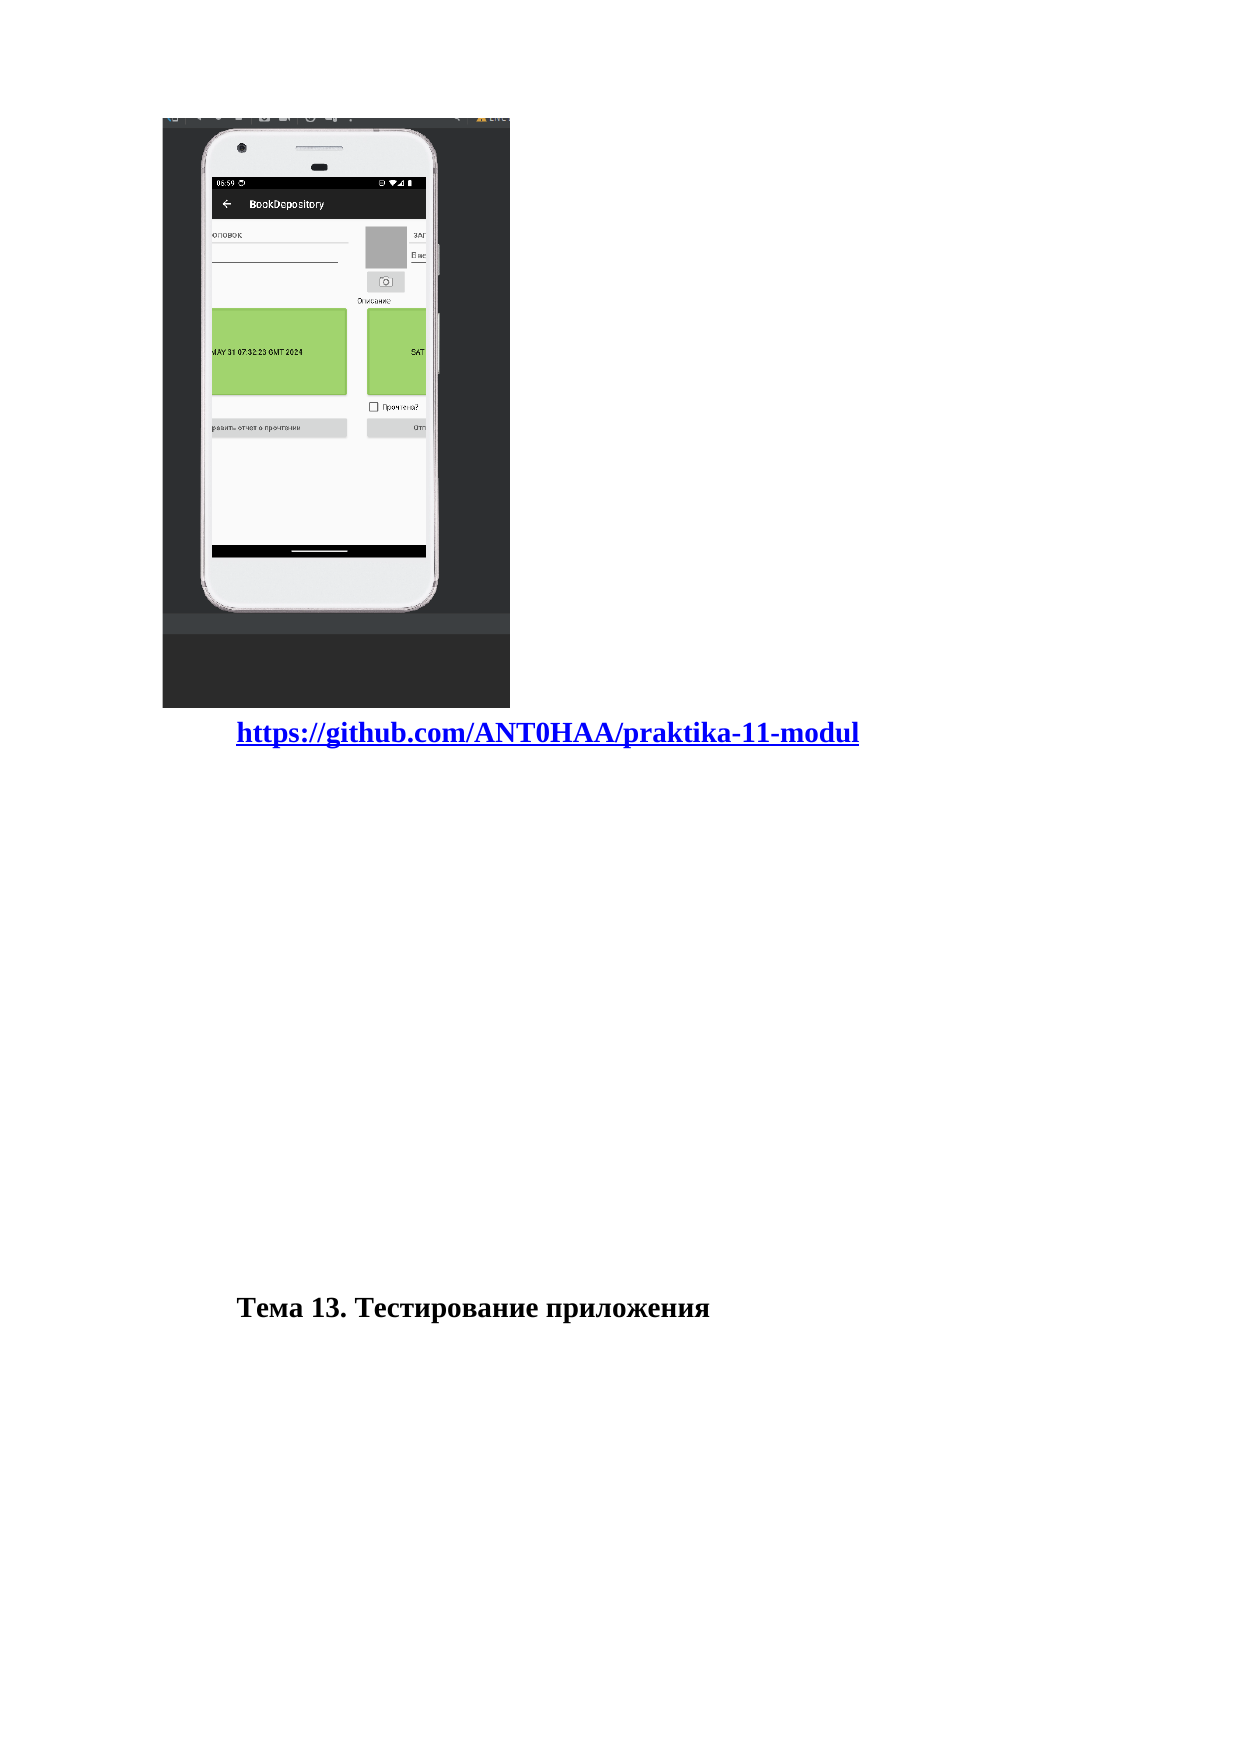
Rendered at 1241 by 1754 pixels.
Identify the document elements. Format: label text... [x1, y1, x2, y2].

subtitle https://github.com/ANT0HAA/praktika-11-modul [162, 715, 1152, 749]
picture [162, 118, 510, 708]
subtitle Тема 13. Тестирование приложения [162, 1290, 1152, 1323]
